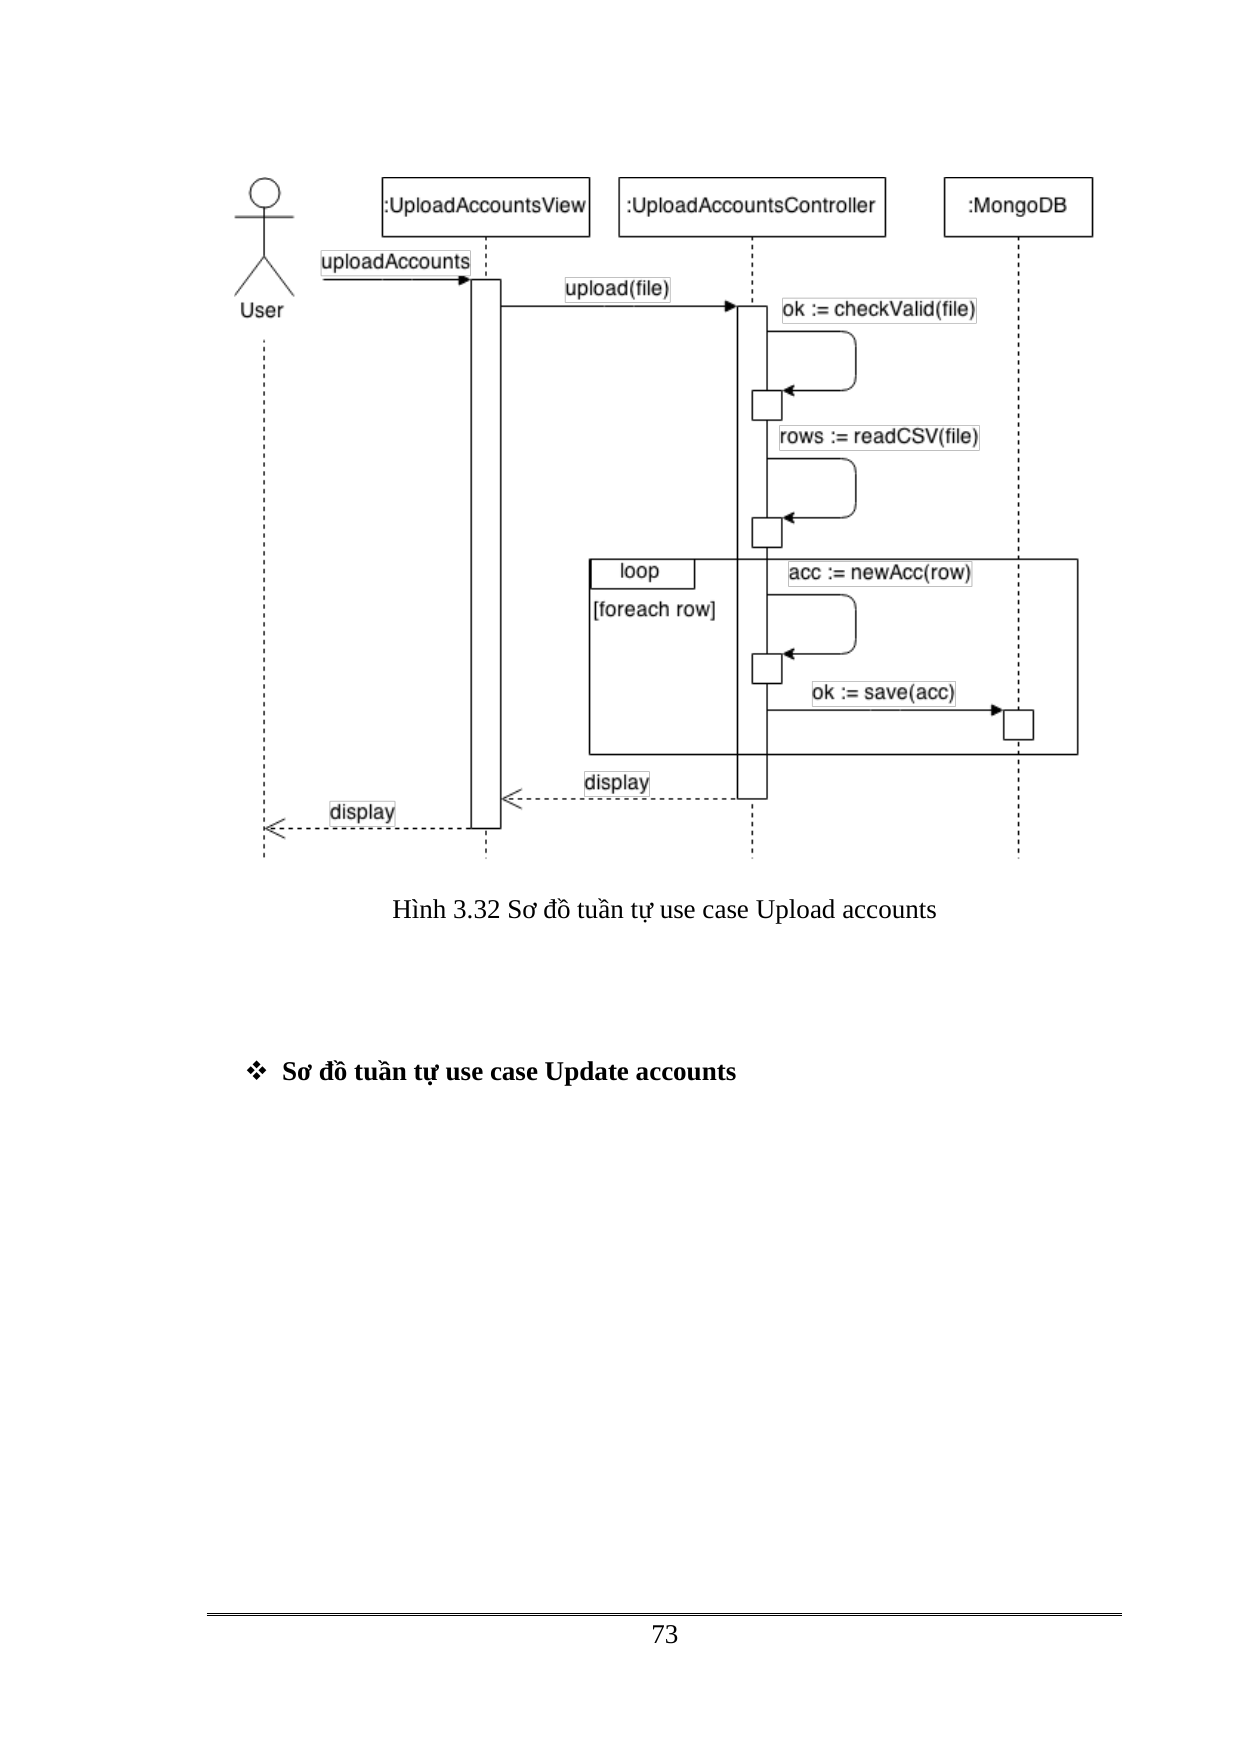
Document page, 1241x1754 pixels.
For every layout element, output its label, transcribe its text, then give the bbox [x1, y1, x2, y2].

picture [234, 177, 1095, 865]
list Sơ đồ tuần tự use case Update accounts [244, 1055, 1122, 1086]
